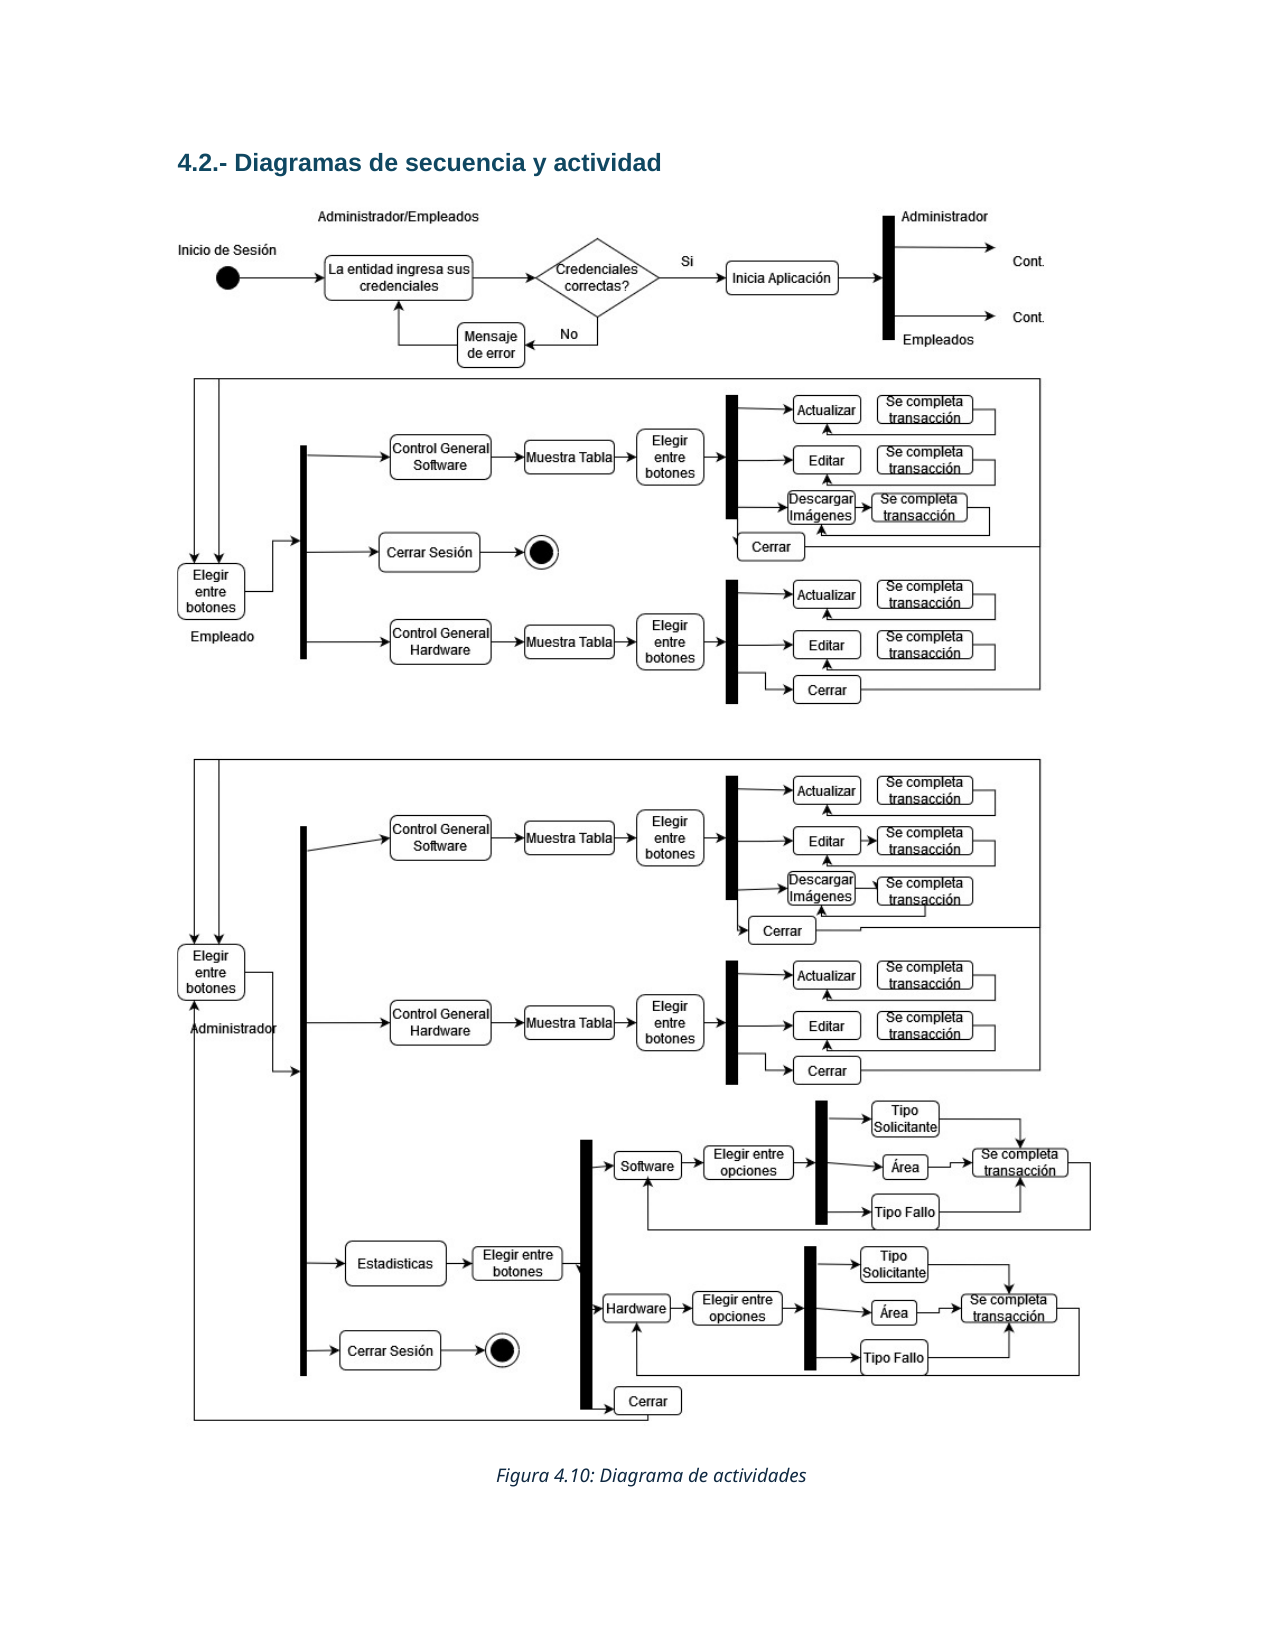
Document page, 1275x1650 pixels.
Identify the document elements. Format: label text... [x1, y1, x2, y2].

subtitle 4.2.- Diagramas de secuencia y actividad [177, 148, 1127, 176]
picture [177, 199, 1101, 1431]
